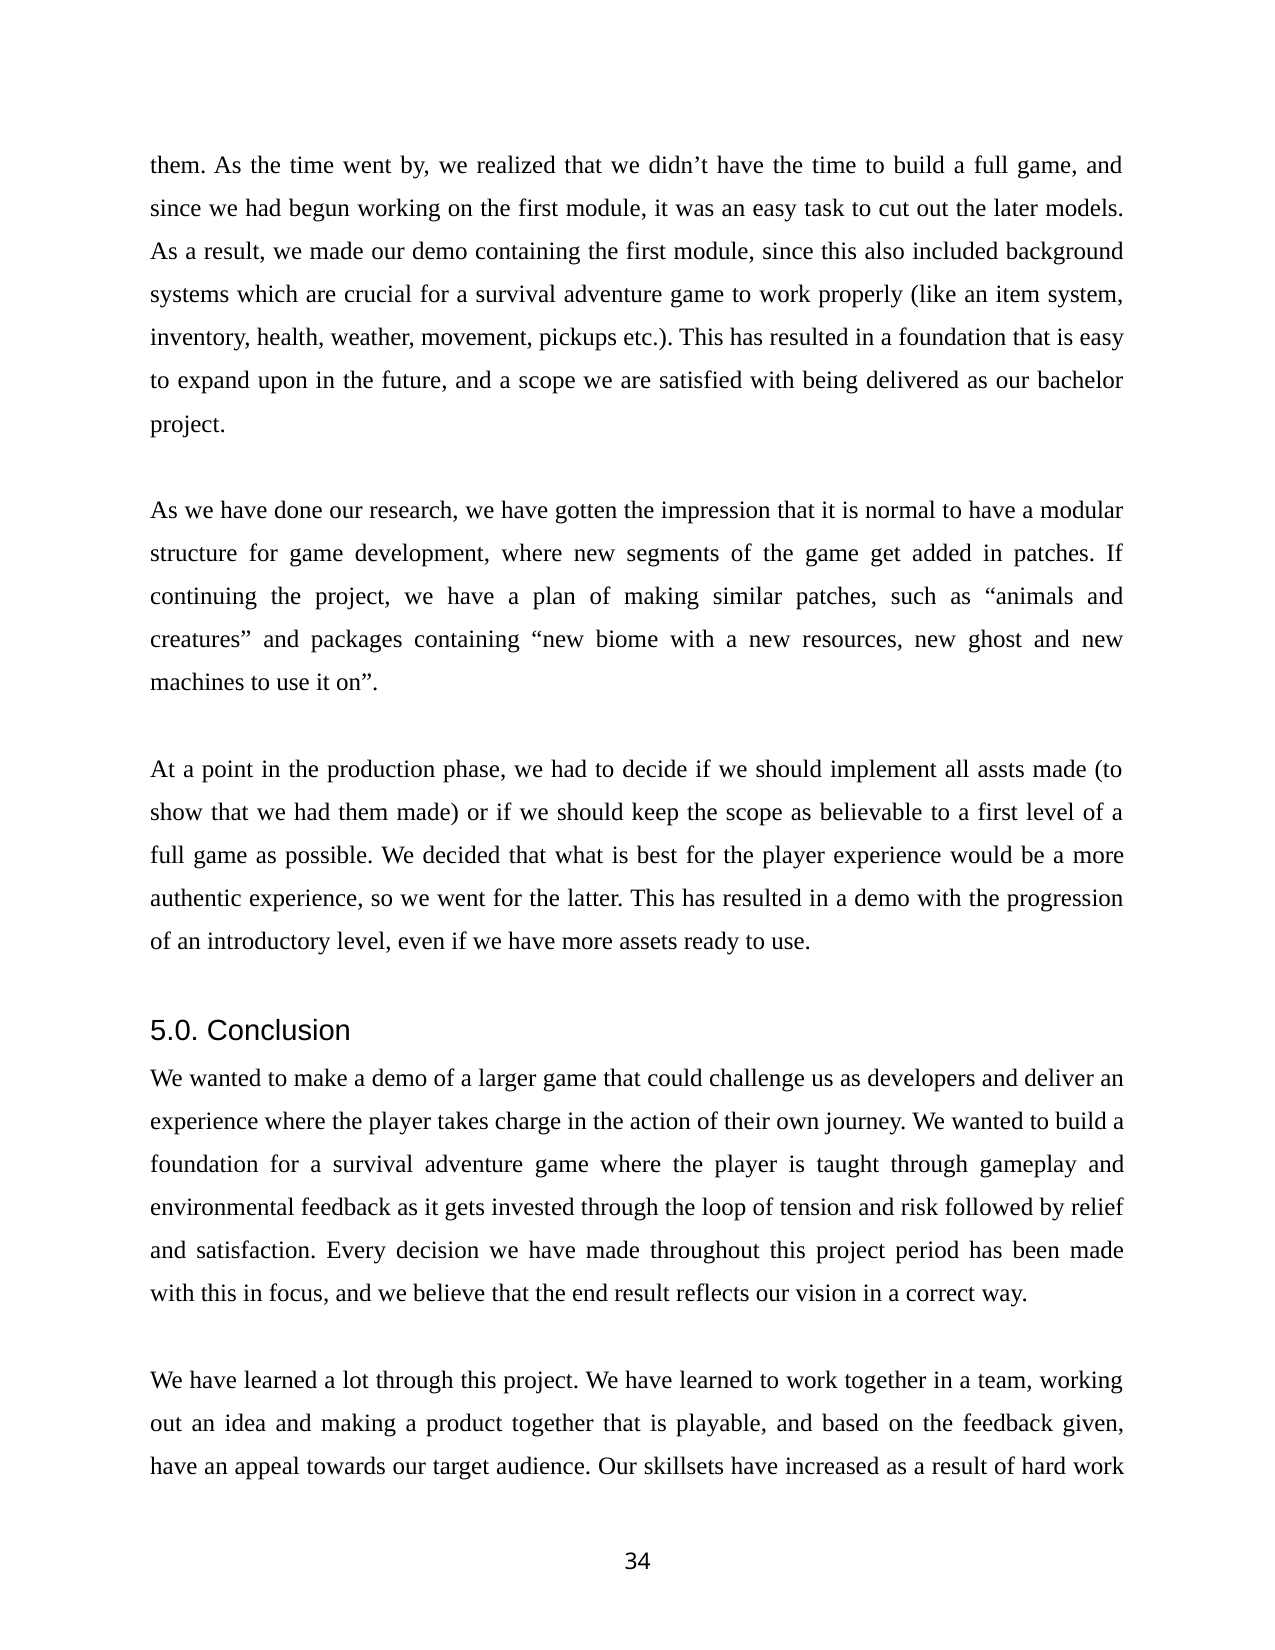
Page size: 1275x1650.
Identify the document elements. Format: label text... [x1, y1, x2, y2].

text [150, 150, 1125, 437]
text We wanted to make a demo of a larger game that could challenge us as developers and deliver an experience where the player takes charge in the action of their own journey. We wanted to build a foundation for a survival adventure game where the player is taught through gameplay and environmental feedback as it gets invested through the loop of tension and risk followed by relief and satisfaction. Every decision we have made throughout this project period has been made with this in focus, and we believe that the end result reflects our vision in a correct way. [150, 1063, 1125, 1307]
text At a point in the production phase, we had to decide if we should implement all assts made (to show that we had them made) or if we should keep the scope as believable to a first level of a full game as possible. We decided that what is best for the player experience would be a more authentic experience, so we went for the latter. This has resulted in a demo with the progression of an introductory level, even if we have more assets ready to use. [150, 754, 1125, 955]
subtitle 5.0. Conclusion [150, 1012, 1125, 1046]
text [150, 1365, 1125, 1480]
text As we have done our research, we have gotten the impression that it is normal to have a modular structure for game development, where new segments of the game get added in patches. If continuing the project, we have a plan of making similar patches, such as “animals and creatures” and packages containing “new biome with a new resources, new ghost and new machines to use it on”. [150, 495, 1125, 696]
